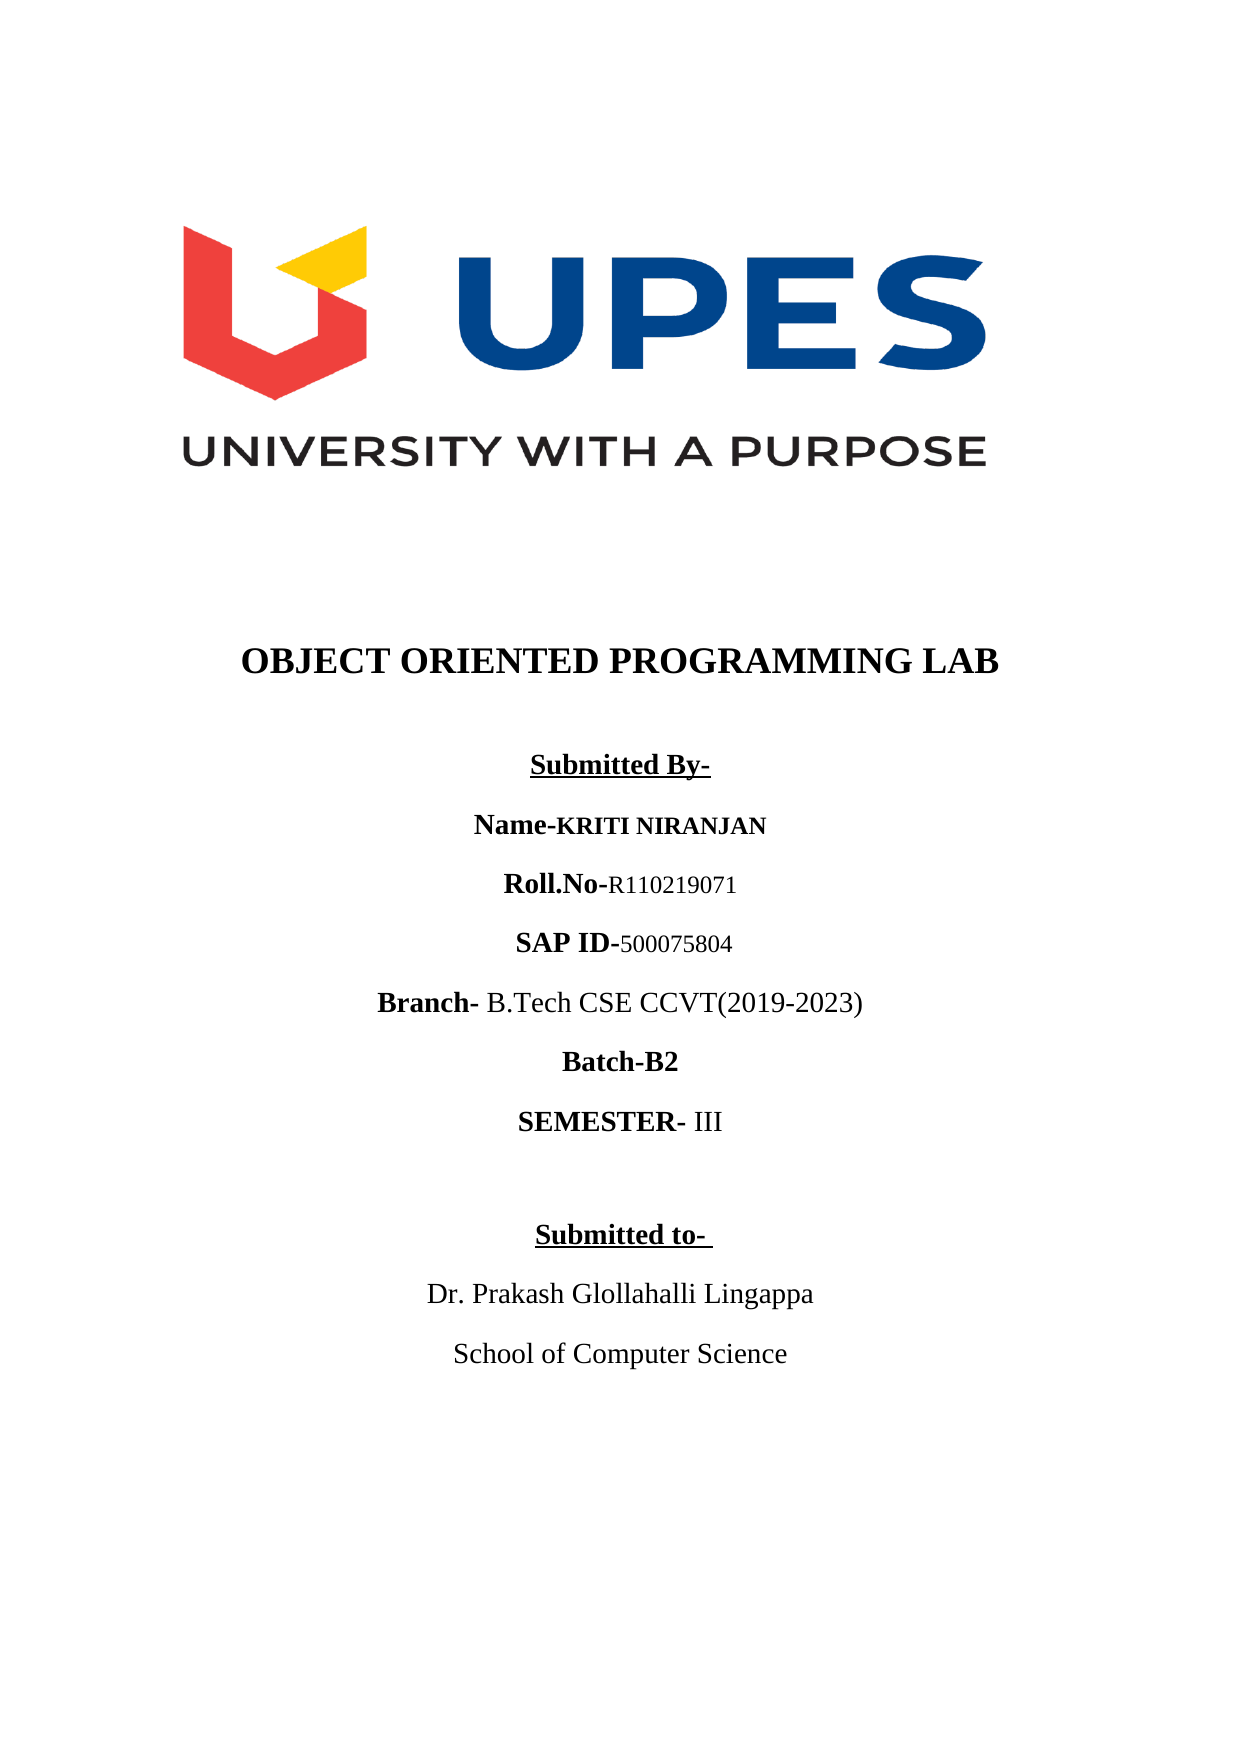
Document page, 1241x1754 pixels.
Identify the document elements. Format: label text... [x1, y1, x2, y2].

text Branch- B.Tech CSE CCVT(2019-2023) [150, 985, 1090, 1018]
text Dr. Prakash Glollahalli Lingappa [150, 1276, 1090, 1310]
text SEMESTER- III [150, 1104, 1090, 1137]
text School of Computer Science [150, 1336, 1090, 1369]
text Roll.No-R110219071 [150, 866, 1090, 900]
text Submitted to- [150, 1217, 1090, 1251]
text Submitted By- [150, 747, 1090, 781]
text Batch-B2 [150, 1044, 1090, 1078]
picture [150, 203, 1009, 489]
text SAP ID-500075804 [150, 926, 1090, 959]
text Name-KRITI NIRANJAN [150, 807, 1090, 840]
subtitle OBJECT ORIENTED PROGRAMMING LAB [150, 638, 1090, 682]
